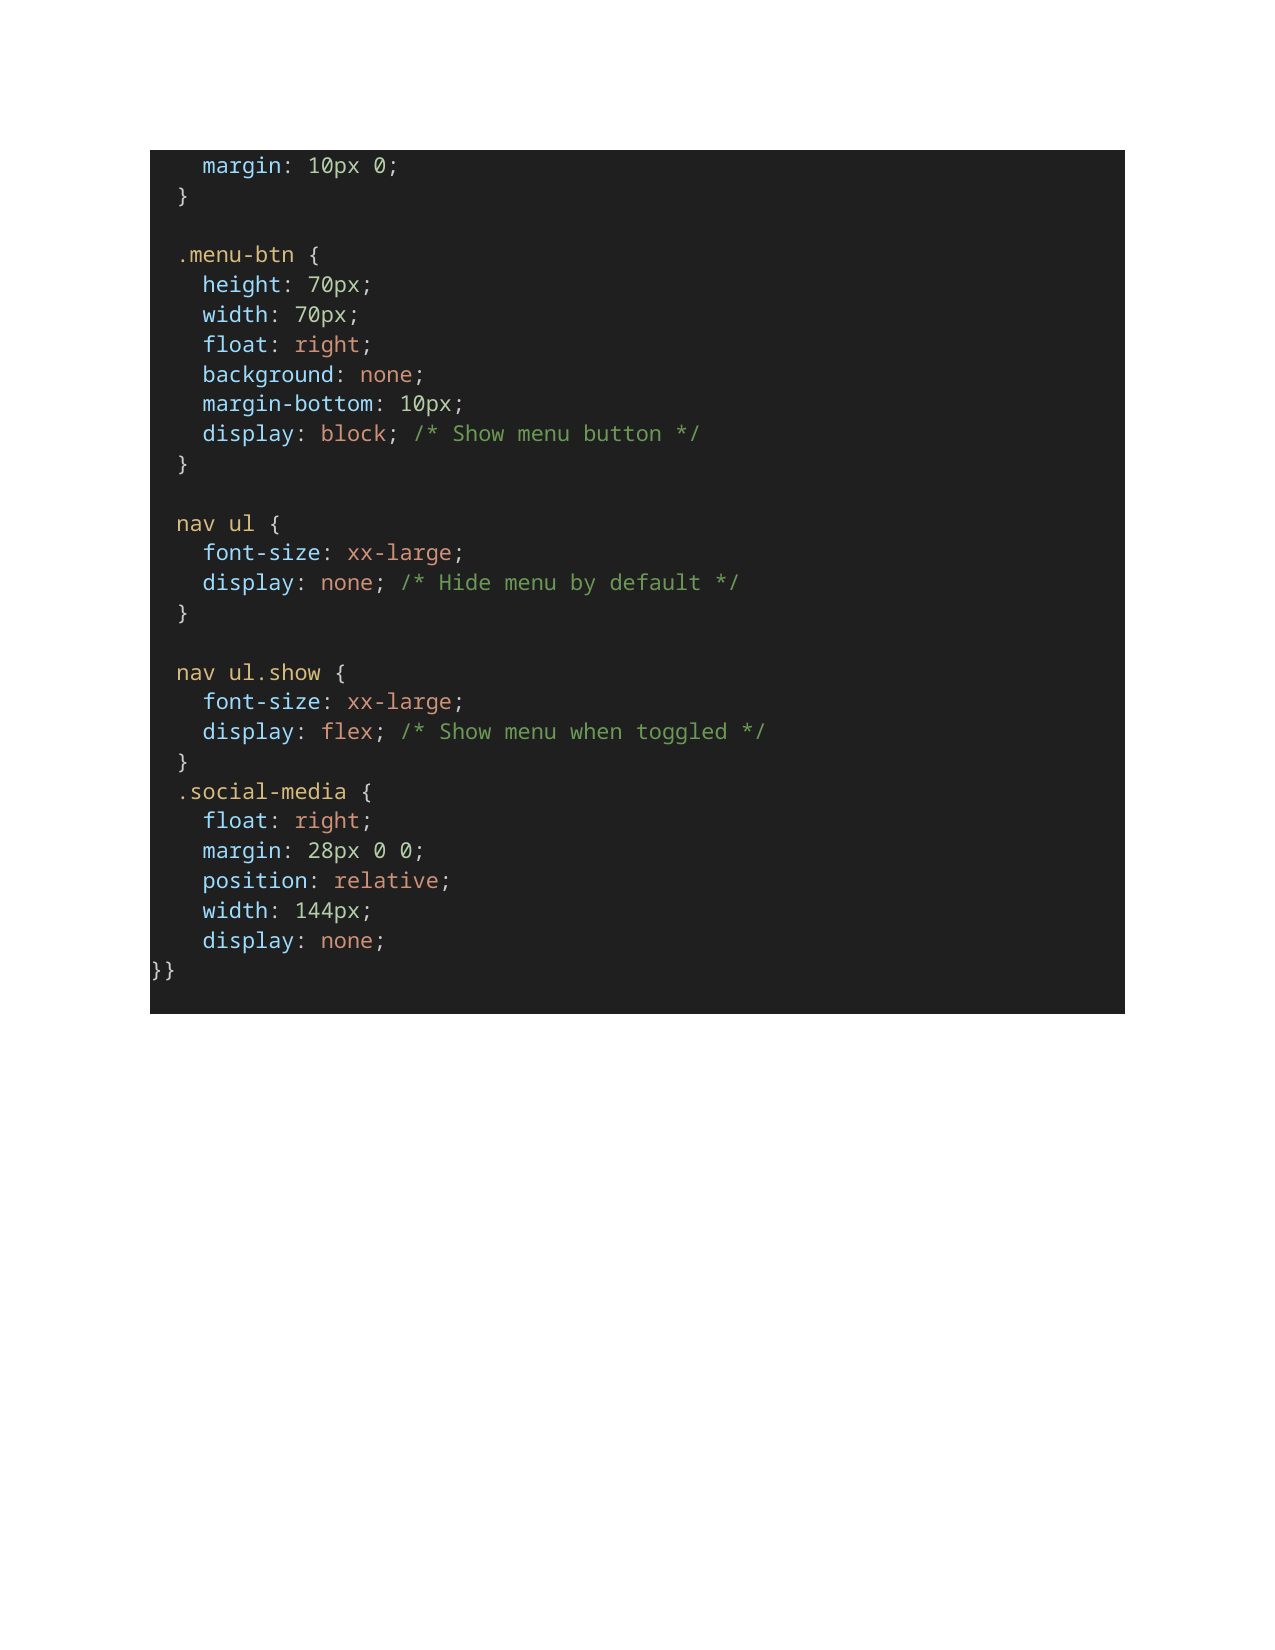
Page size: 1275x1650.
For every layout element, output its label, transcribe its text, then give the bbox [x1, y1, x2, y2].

text .social-media { [150, 776, 1125, 805]
text float: right; [150, 805, 1125, 835]
text display: block; /* Show menu button */ [150, 418, 1125, 448]
text font-size: xx-large; [150, 537, 1125, 567]
text margin-bottom: 10px; [150, 388, 1125, 418]
text } [150, 448, 1125, 478]
text display: none; [150, 924, 1125, 954]
text float: right; [150, 329, 1125, 358]
text } [150, 180, 1125, 209]
text .menu-btn { [150, 239, 1125, 269]
text position: relative; [150, 865, 1125, 895]
text font-size: xx-large; [150, 686, 1125, 716]
text background: none; [150, 358, 1125, 388]
text margin: 10px 0; [150, 150, 1125, 180]
text }} [150, 954, 1125, 984]
text display: flex; /* Show menu when toggled */ [150, 716, 1125, 746]
text } [150, 597, 1125, 627]
text margin: 28px 0 0; [150, 835, 1125, 865]
text display: none; /* Hide menu by default */ [150, 567, 1125, 597]
text width: 144px; [150, 895, 1125, 924]
text width: 70px; [150, 299, 1125, 329]
text nav ul.show { [150, 656, 1125, 686]
text nav ul { [150, 507, 1125, 537]
text height: 70px; [150, 269, 1125, 299]
text } [150, 746, 1125, 776]
